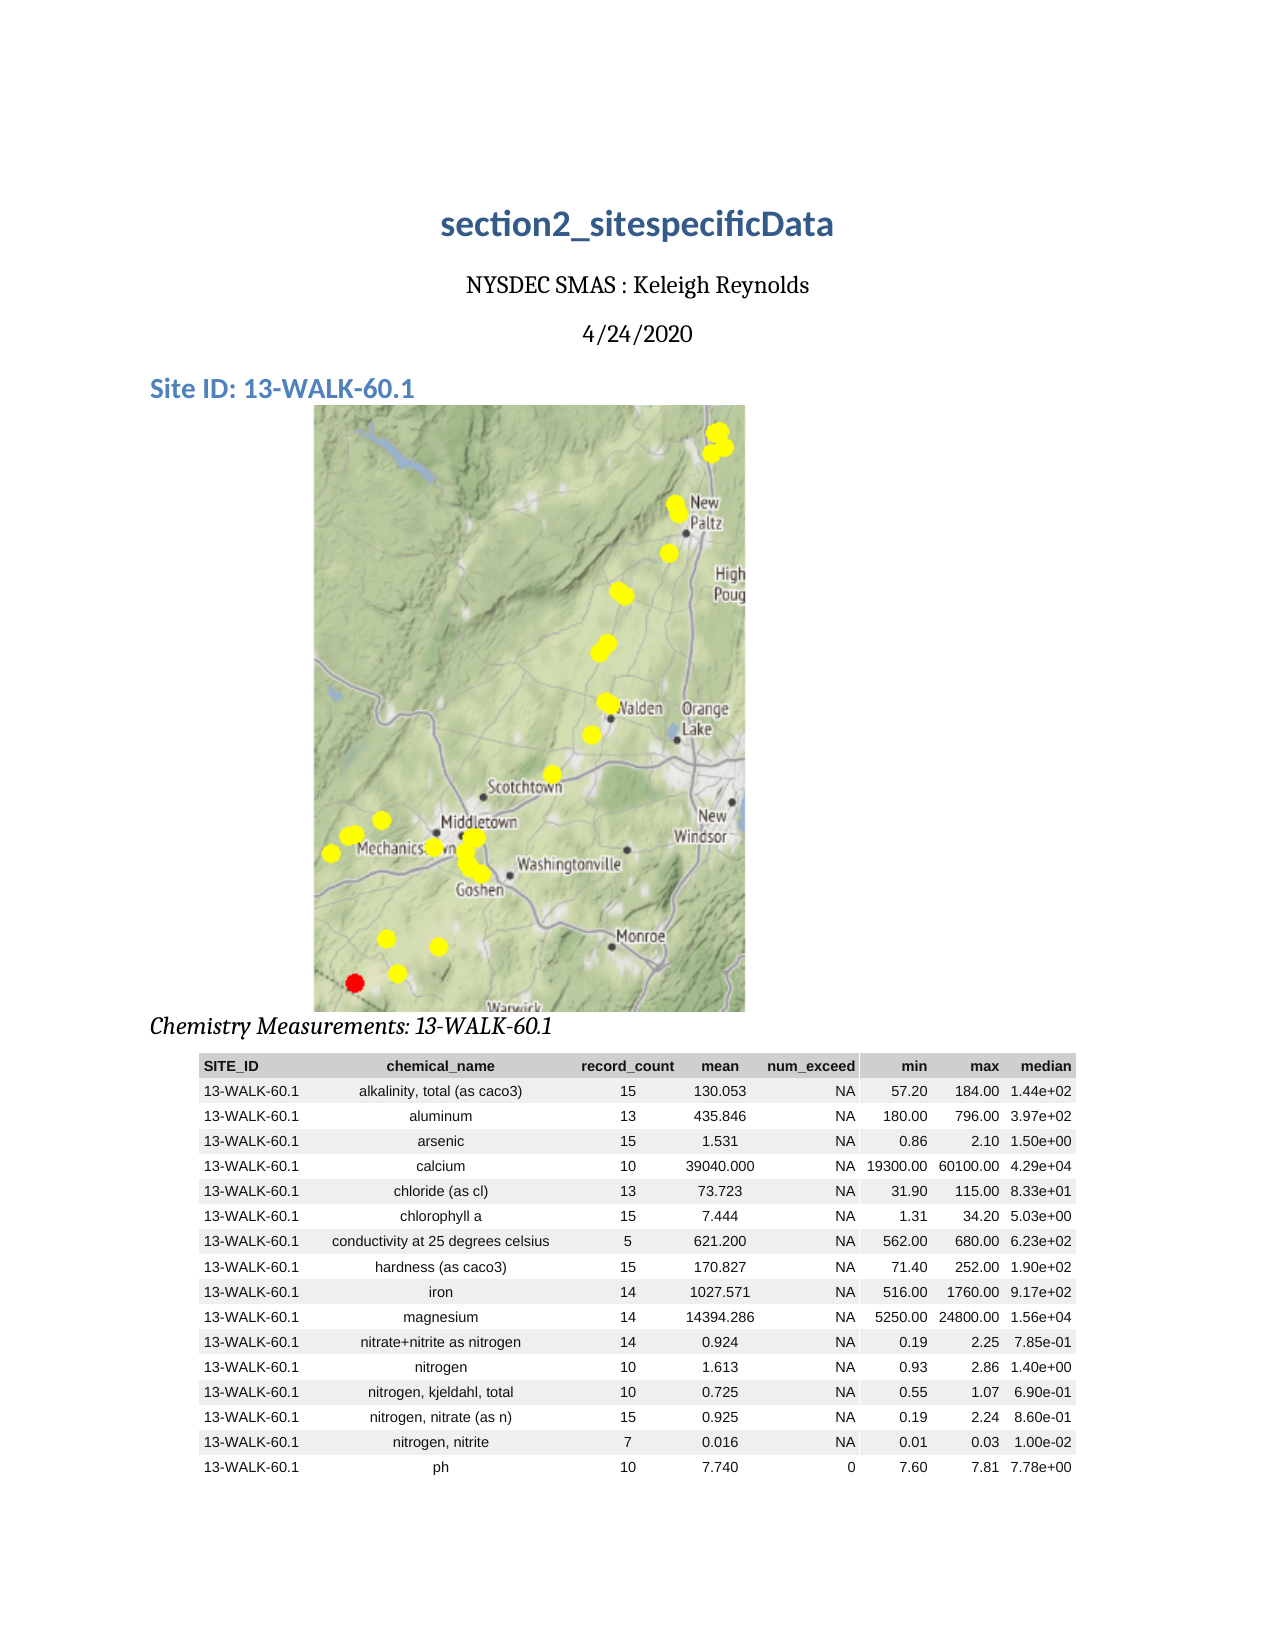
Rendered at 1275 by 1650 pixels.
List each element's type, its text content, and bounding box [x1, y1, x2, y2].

table_cell nitrogen [306, 1355, 576, 1379]
table_cell 7.78e+00 [1003, 1455, 1076, 1480]
table_cell 180.00 [860, 1104, 931, 1128]
table_cell 10 [576, 1355, 680, 1379]
table_cell NA [760, 1254, 859, 1279]
table_cell 435.846 [680, 1104, 760, 1128]
table_cell NA [760, 1129, 859, 1154]
table_cell 6.90e-01 [1003, 1380, 1076, 1405]
table_header record_count [576, 1053, 680, 1078]
table_cell NA [760, 1329, 859, 1354]
table_cell 1.07 [931, 1380, 1003, 1405]
table_cell 13-WALK-60.1 [199, 1129, 306, 1154]
table_cell 13-WALK-60.1 [199, 1254, 306, 1279]
table_cell 13-WALK-60.1 [199, 1279, 306, 1304]
table_header SITE_ID [199, 1053, 306, 1078]
table_cell NA [760, 1154, 859, 1179]
table_cell 10 [576, 1380, 680, 1405]
table_cell 73.723 [680, 1179, 760, 1204]
table_cell 2.10 [931, 1129, 1003, 1154]
table_cell 13-WALK-60.1 [199, 1455, 306, 1480]
table_cell 0.55 [860, 1380, 931, 1405]
table_cell 516.00 [860, 1279, 931, 1304]
table_cell 0.016 [680, 1430, 760, 1455]
table_cell chlorophyll a [306, 1204, 576, 1229]
table_cell 2.24 [931, 1405, 1003, 1430]
table_cell nitrogen, kjeldahl, total [306, 1380, 576, 1405]
table_cell 15 [576, 1078, 680, 1103]
table_cell 13-WALK-60.1 [199, 1304, 306, 1329]
table_cell 170.827 [680, 1254, 760, 1279]
table_cell NA [760, 1279, 859, 1304]
table_cell 14 [576, 1279, 680, 1304]
table_cell 19300.00 [860, 1154, 931, 1179]
table_cell 7.81 [931, 1455, 1003, 1480]
table_cell 13-WALK-60.1 [199, 1355, 306, 1379]
table_cell 2.25 [931, 1329, 1003, 1354]
table_cell NA [760, 1355, 859, 1379]
table_cell 7.85e-01 [1003, 1329, 1076, 1354]
table_cell 1.90e+02 [1003, 1254, 1076, 1279]
table_cell 115.00 [931, 1179, 1003, 1204]
table_cell 8.33e+01 [1003, 1179, 1076, 1204]
table_cell NA [760, 1380, 859, 1405]
table_cell NA [760, 1229, 859, 1254]
table_cell 0 [760, 1455, 859, 1480]
table_cell 15 [576, 1405, 680, 1430]
table_cell 0.86 [860, 1129, 931, 1154]
table_cell 1.531 [680, 1129, 760, 1154]
table_cell 1.31 [860, 1204, 931, 1229]
table_cell 1.50e+00 [1003, 1129, 1076, 1154]
table_cell 13-WALK-60.1 [199, 1154, 306, 1179]
table_cell 0.03 [931, 1430, 1003, 1455]
table_cell 5.03e+00 [1003, 1204, 1076, 1229]
table_cell alkalinity, total (as caco3) [306, 1078, 576, 1103]
table_cell 15 [576, 1254, 680, 1279]
table_cell ph [306, 1455, 576, 1480]
table_cell chloride (as cl) [306, 1179, 576, 1204]
table_header chemical_name [306, 1053, 576, 1078]
table_cell 13-WALK-60.1 [199, 1430, 306, 1455]
table_cell 5 [576, 1229, 680, 1254]
table_cell 1.00e-02 [1003, 1430, 1076, 1455]
table_cell 0.925 [680, 1405, 760, 1430]
table_cell 14 [576, 1304, 680, 1329]
table_cell NA [760, 1204, 859, 1229]
table_cell 15 [576, 1129, 680, 1154]
table_cell nitrate+nitrite as nitrogen [306, 1329, 576, 1354]
table_cell NA [760, 1104, 859, 1128]
table_cell 1760.00 [931, 1279, 1003, 1304]
table_cell 0.725 [680, 1380, 760, 1405]
table_cell 7.444 [680, 1204, 760, 1229]
table_cell 6.23e+02 [1003, 1229, 1076, 1254]
table_cell 1.613 [680, 1355, 760, 1379]
table_cell 13 [576, 1179, 680, 1204]
table_header min [860, 1053, 931, 1078]
table_header num_exceed [760, 1053, 859, 1078]
table_cell 680.00 [931, 1229, 1003, 1254]
table_cell 130.053 [680, 1078, 760, 1103]
table_cell 31.90 [860, 1179, 931, 1204]
table_cell 13-WALK-60.1 [199, 1078, 306, 1103]
title section2_sitespecificData [150, 200, 1125, 246]
table_cell conductivity at 25 degrees celsius [306, 1229, 576, 1254]
table_cell 10 [576, 1154, 680, 1179]
table_cell magnesium [306, 1304, 576, 1329]
table_cell 34.20 [931, 1204, 1003, 1229]
table_cell 7.740 [680, 1455, 760, 1480]
table_cell 184.00 [931, 1078, 1003, 1103]
table_header max [931, 1053, 1003, 1078]
text NYSDEC SMAS : Keleigh Reynolds [150, 271, 1125, 299]
table_cell 4.29e+04 [1003, 1154, 1076, 1179]
table_cell 1.40e+00 [1003, 1355, 1076, 1379]
table_cell 15 [576, 1204, 680, 1229]
table_cell 10 [576, 1455, 680, 1480]
table_header median [1003, 1053, 1076, 1078]
table_cell NA [760, 1430, 859, 1455]
table_cell 562.00 [860, 1229, 931, 1254]
table_cell NA [760, 1304, 859, 1329]
table_cell nitrogen, nitrate (as n) [306, 1405, 576, 1430]
table_cell 1.56e+04 [1003, 1304, 1076, 1329]
picture [150, 405, 908, 1012]
table_cell 14 [576, 1329, 680, 1354]
table_cell 13-WALK-60.1 [199, 1405, 306, 1430]
table_cell 13-WALK-60.1 [199, 1104, 306, 1128]
table_cell 13-WALK-60.1 [199, 1204, 306, 1229]
table_cell 0.01 [860, 1430, 931, 1455]
table_cell 39040.000 [680, 1154, 760, 1179]
table_cell 0.19 [860, 1329, 931, 1354]
table_cell NA [760, 1078, 859, 1103]
table_cell iron [306, 1279, 576, 1304]
table_cell NA [760, 1405, 859, 1430]
table_cell 3.97e+02 [1003, 1104, 1076, 1128]
table_cell 14394.286 [680, 1304, 760, 1329]
table_cell 1.44e+02 [1003, 1078, 1076, 1103]
table_cell nitrogen, nitrite [306, 1430, 576, 1455]
table_cell 2.86 [931, 1355, 1003, 1379]
table_cell 7.60 [860, 1455, 931, 1480]
table_cell 0.19 [860, 1405, 931, 1430]
table_cell NA [760, 1179, 859, 1204]
table_cell 13-WALK-60.1 [199, 1329, 306, 1354]
table_cell 0.924 [680, 1329, 760, 1354]
table_cell calcium [306, 1154, 576, 1179]
table_cell 13 [576, 1104, 680, 1128]
table_cell 0.93 [860, 1355, 931, 1379]
table_header mean [680, 1053, 760, 1078]
text 4/24/2020 [150, 320, 1125, 349]
table_cell 252.00 [931, 1254, 1003, 1279]
table_cell 9.17e+02 [1003, 1279, 1076, 1304]
table_cell hardness (as caco3) [306, 1254, 576, 1279]
table_cell 57.20 [860, 1078, 931, 1103]
table_cell 621.200 [680, 1229, 760, 1254]
table_cell 13-WALK-60.1 [199, 1380, 306, 1405]
table_cell 796.00 [931, 1104, 1003, 1128]
table_cell 8.60e-01 [1003, 1405, 1076, 1430]
table_cell 24800.00 [931, 1304, 1003, 1329]
table_cell 7 [576, 1430, 680, 1455]
table_cell 71.40 [860, 1254, 931, 1279]
table_cell aluminum [306, 1104, 576, 1128]
table_cell 13-WALK-60.1 [199, 1179, 306, 1204]
text Chemistry Measurements: 13-WALK-60.1 [150, 1012, 1125, 1041]
table_cell 5250.00 [860, 1304, 931, 1329]
table_cell 13-WALK-60.1 [199, 1229, 306, 1254]
table_cell 60100.00 [931, 1154, 1003, 1179]
table_cell arsenic [306, 1129, 576, 1154]
table_cell 1027.571 [680, 1279, 760, 1304]
